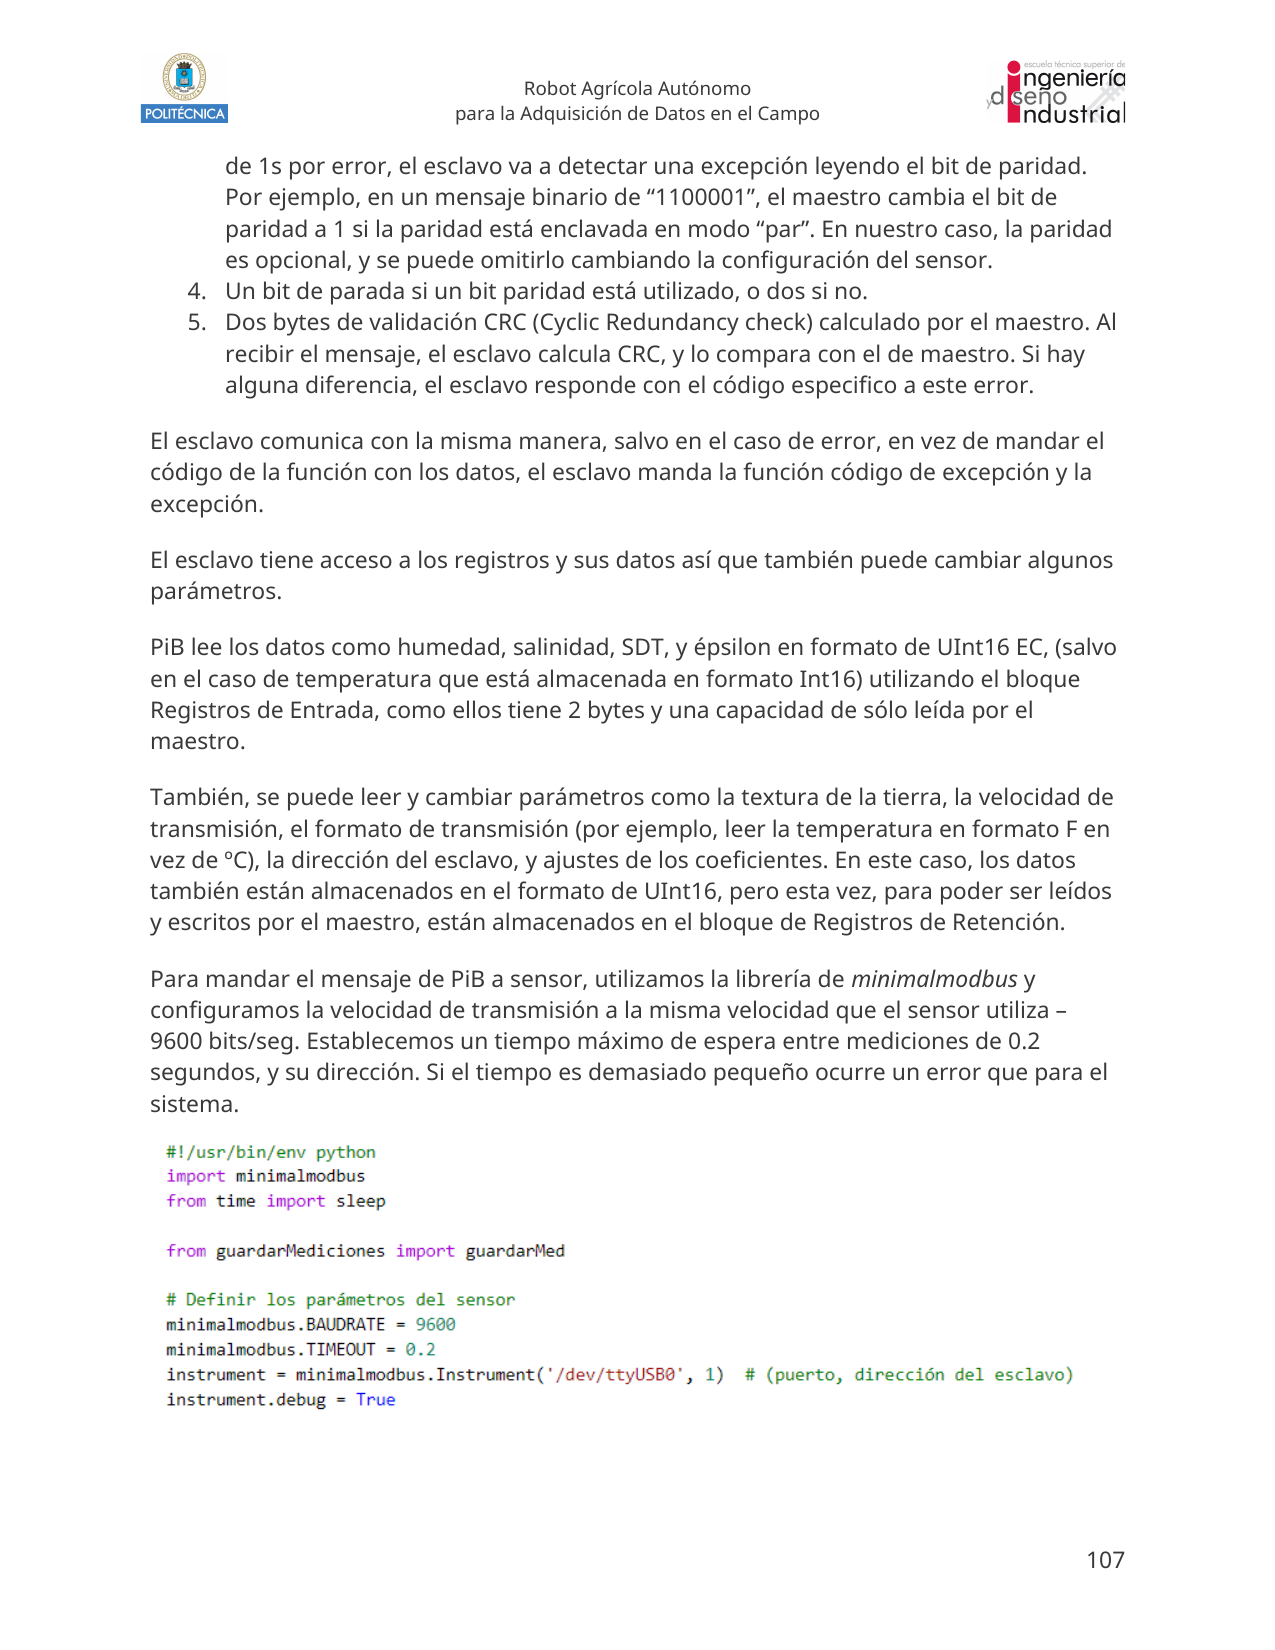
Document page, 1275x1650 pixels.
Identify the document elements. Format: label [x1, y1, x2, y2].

picture [140, 53, 228, 123]
picture [986, 60, 1125, 123]
picture [150, 1143, 1125, 1423]
